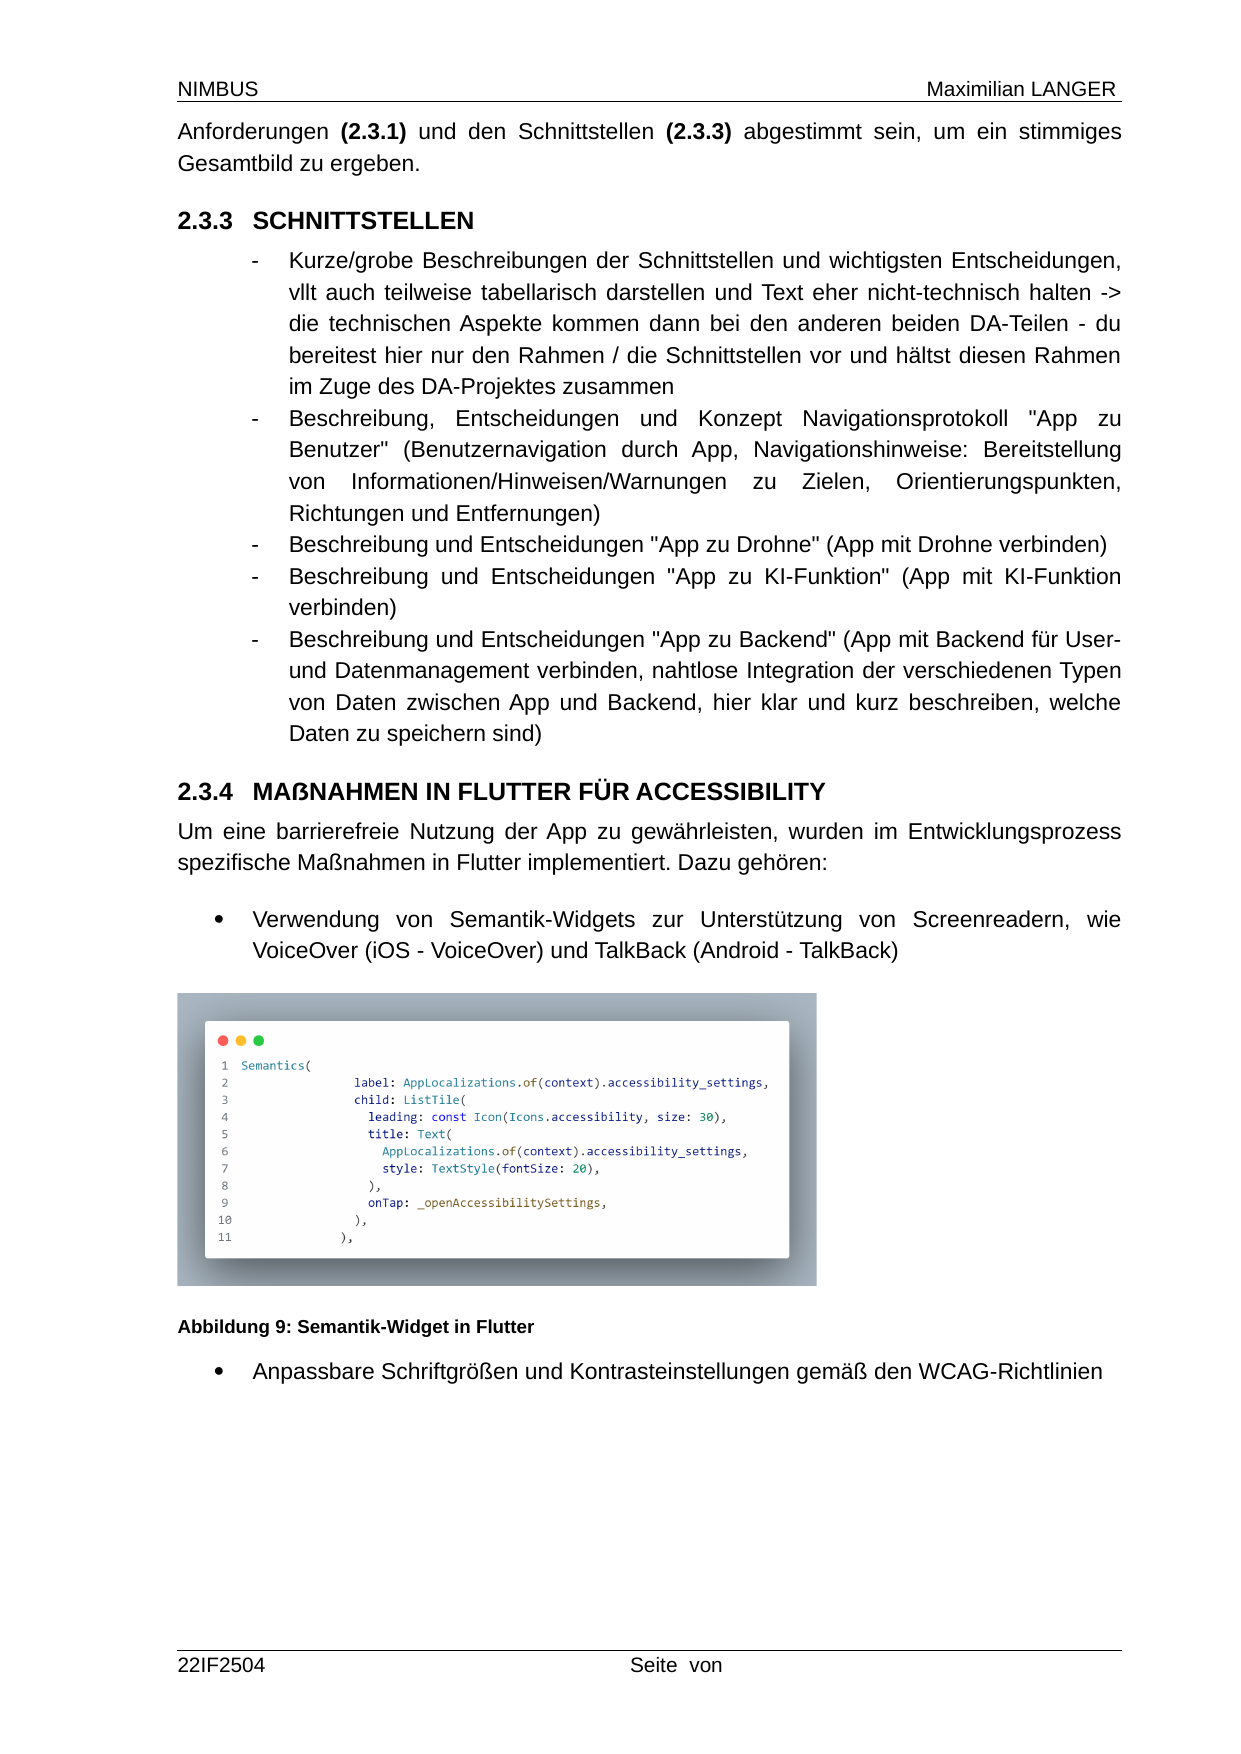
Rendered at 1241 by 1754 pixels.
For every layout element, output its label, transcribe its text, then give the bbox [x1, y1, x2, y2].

list Beschreibung, Entscheidungen und Konzept Navigationsprotokoll "App zu Benutzer" (Benutzernavigation durch App, Navigationshinweise: Bereitstellung von Informationen/Hinweisen/Warnungen zu Zielen, Orientierungspunkten, Richtungen und Entfernungen) [251, 405, 1122, 526]
text Um eine barrierefreie Nutzung der App zu gewährleisten, wurden im Entwicklungsprozess spezifische Maßnahmen in Flutter implementiert. Dazu gehören: [177, 818, 1122, 876]
list Kurze/grobe Beschreibungen der Schnittstellen und wichtigsten Entscheidungen, vllt auch teilweise tabellarisch darstellen und Text eher nicht-technisch halten -> die technischen Aspekte kommen dann bei den anderen beiden DA-Teilen - du bereitest hier nur den Rahmen / die Schnittstellen vor und hältst diesen Rahmen im Zuge des DA-Projektes zusammen [251, 247, 1122, 399]
subtitle Maßnahmen in Flutter für Accessibility [177, 777, 1122, 806]
picture [177, 993, 817, 1286]
text Abbildung 9: Semantik-Widget in Flutter [177, 1316, 1122, 1337]
subtitle Schnittstellen [177, 206, 1122, 235]
list Beschreibung und Entscheidungen "App zu Backend" (App mit Backend für User- und Datenmanagement verbinden, nahtlose Integration der verschiedenen Typen von Daten zwischen App und Backend, hier klar und kurz beschreiben, welche Daten zu speichern sind) [251, 626, 1122, 747]
list Beschreibung und Entscheidungen "App zu Drohne" (App mit Drohne verbinden) [251, 531, 1122, 557]
list Beschreibung und Entscheidungen "App zu KI-Funktion" (App mit KI-Funktion verbinden) [251, 563, 1122, 621]
list Verwendung von Semantik-Widgets zur Unterstützung von Screenreadern, wie VoiceOver (iOS - VoiceOver) und TalkBack (Android - TalkBack) [215, 906, 1122, 964]
list Anpassbare Schriftgrößen und Kontrasteinstellungen gemäß den WCAG-Richtlinien [215, 1358, 1122, 1385]
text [177, 118, 1122, 176]
